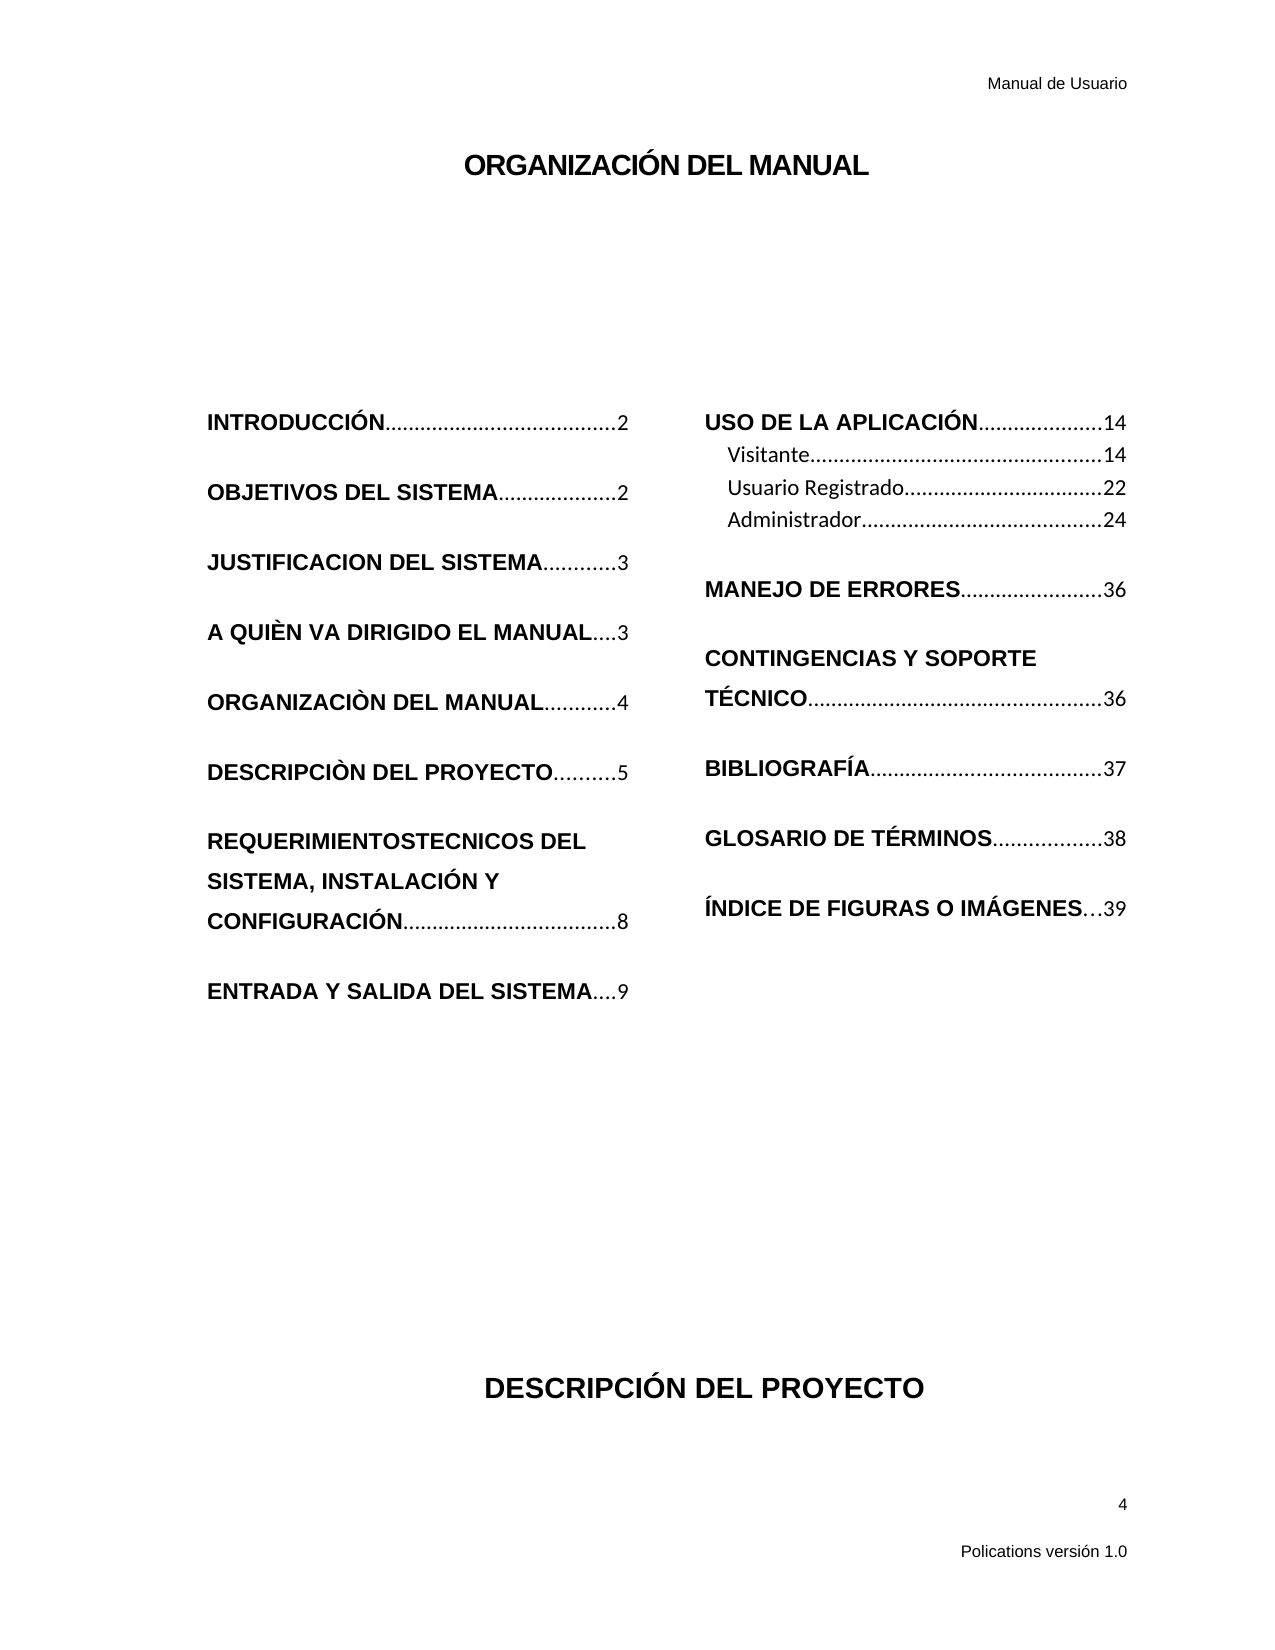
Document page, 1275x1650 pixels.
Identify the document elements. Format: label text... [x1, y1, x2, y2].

title ORGANIZACIÓN DEL MANUAL [207, 148, 1127, 181]
text CONFIGURACIÓN 8 [207, 907, 629, 935]
text TÉCNICO 36 [704, 684, 1127, 712]
text Administrador 24 [704, 505, 1127, 533]
text MANEJO DE ERRORES 36 [704, 575, 1127, 603]
text GLOSARIO DE TÉRMINOS 38 [704, 824, 1127, 852]
text USO DE LA APLICACIÓN 14 [704, 408, 1127, 436]
text OBJETIVOS DEL SISTEMA 2 [207, 478, 629, 506]
text ENTRADA Y SALIDA DEL SISTEMA 9 [207, 977, 629, 1005]
text BIBLIOGRAFÍA 37 [704, 754, 1127, 782]
list DESCRIPCIÓN DEL PROYECTO [282, 1371, 1127, 1404]
text CONTINGENCIAS Y SOPORTE [704, 645, 1127, 671]
text DESCRIPCIÒN DEL PROYECTO 5 [207, 758, 629, 786]
text A QUIÈN VA DIRIGIDO EL MANUAL 3 [207, 618, 629, 646]
text REQUERIMIENTOSTECNICOS DEL [207, 828, 629, 854]
text Visitante 14 [704, 440, 1127, 468]
text INTRODUCCIÓN 2 [207, 408, 629, 436]
text ORGANIZACIÒN DEL MANUAL 4 [207, 688, 629, 716]
text Usuario Registrado 22 [704, 473, 1127, 501]
text JUSTIFICACION DEL SISTEMA 3 [207, 548, 629, 576]
text ÍNDICE DE FIGURAS O IMÁGENES 39 [704, 894, 1127, 922]
text SISTEMA, INSTALACIÓN Y [207, 868, 629, 894]
